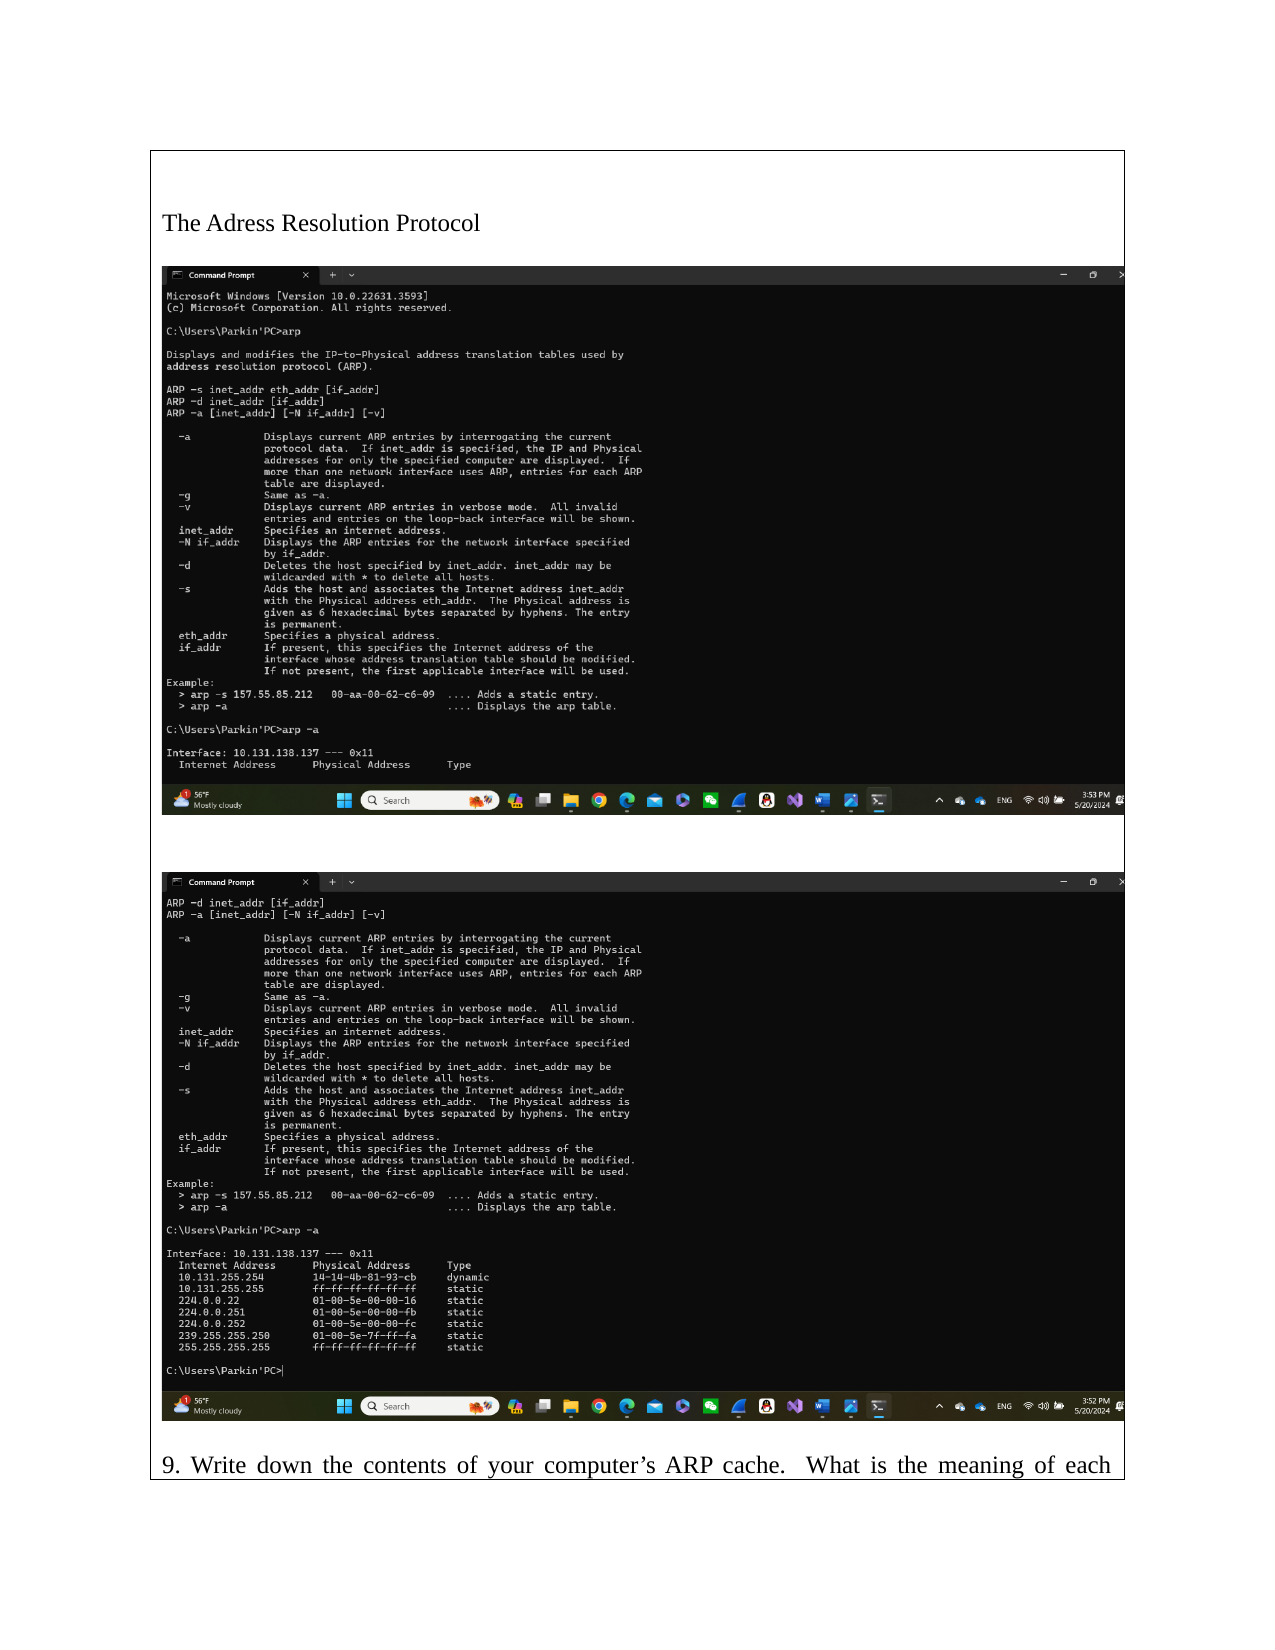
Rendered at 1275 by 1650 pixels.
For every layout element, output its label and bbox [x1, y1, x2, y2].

table_cell [151, 151, 1124, 1478]
picture [161, 872, 1125, 1421]
picture [161, 266, 1125, 815]
